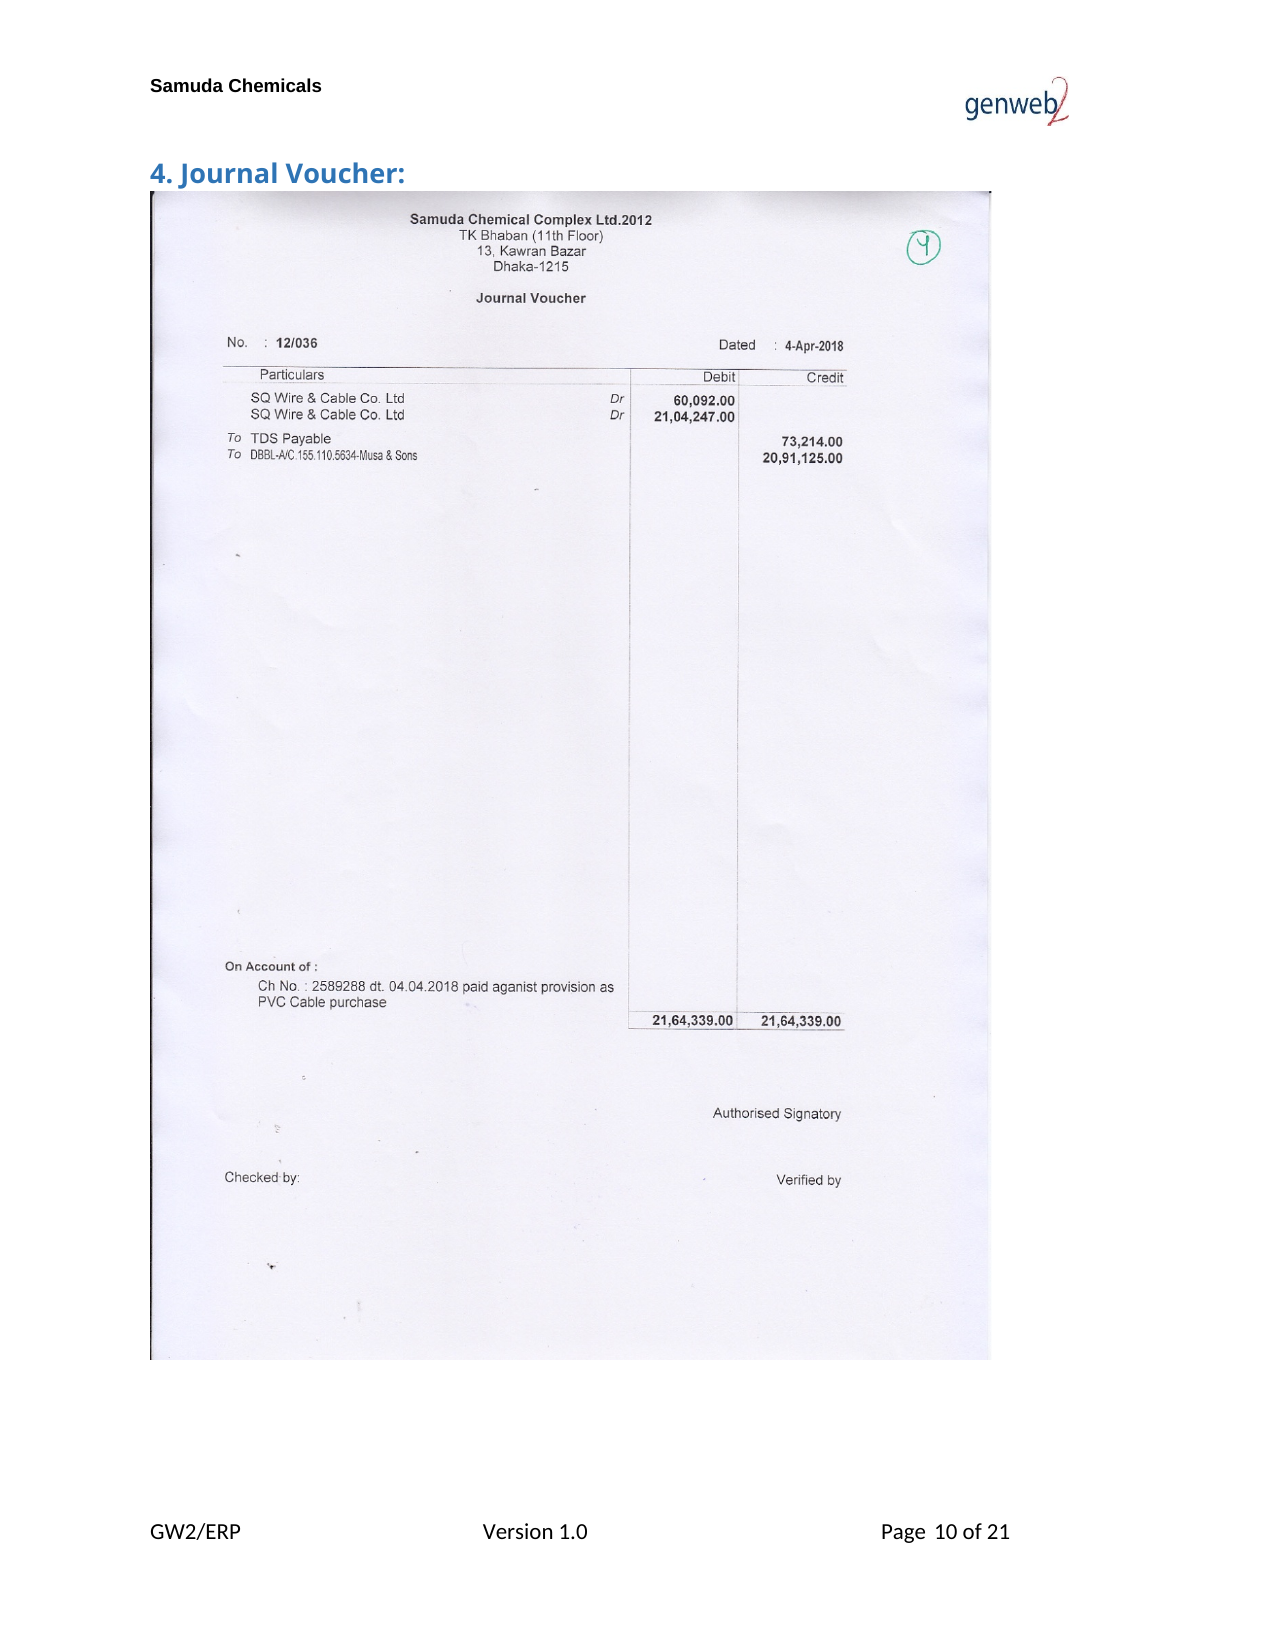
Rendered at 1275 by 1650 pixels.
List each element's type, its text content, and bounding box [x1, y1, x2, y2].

subtitle 4. Journal Voucher: [150, 154, 1125, 191]
picture [965, 76, 1068, 125]
picture [150, 191, 992, 1360]
